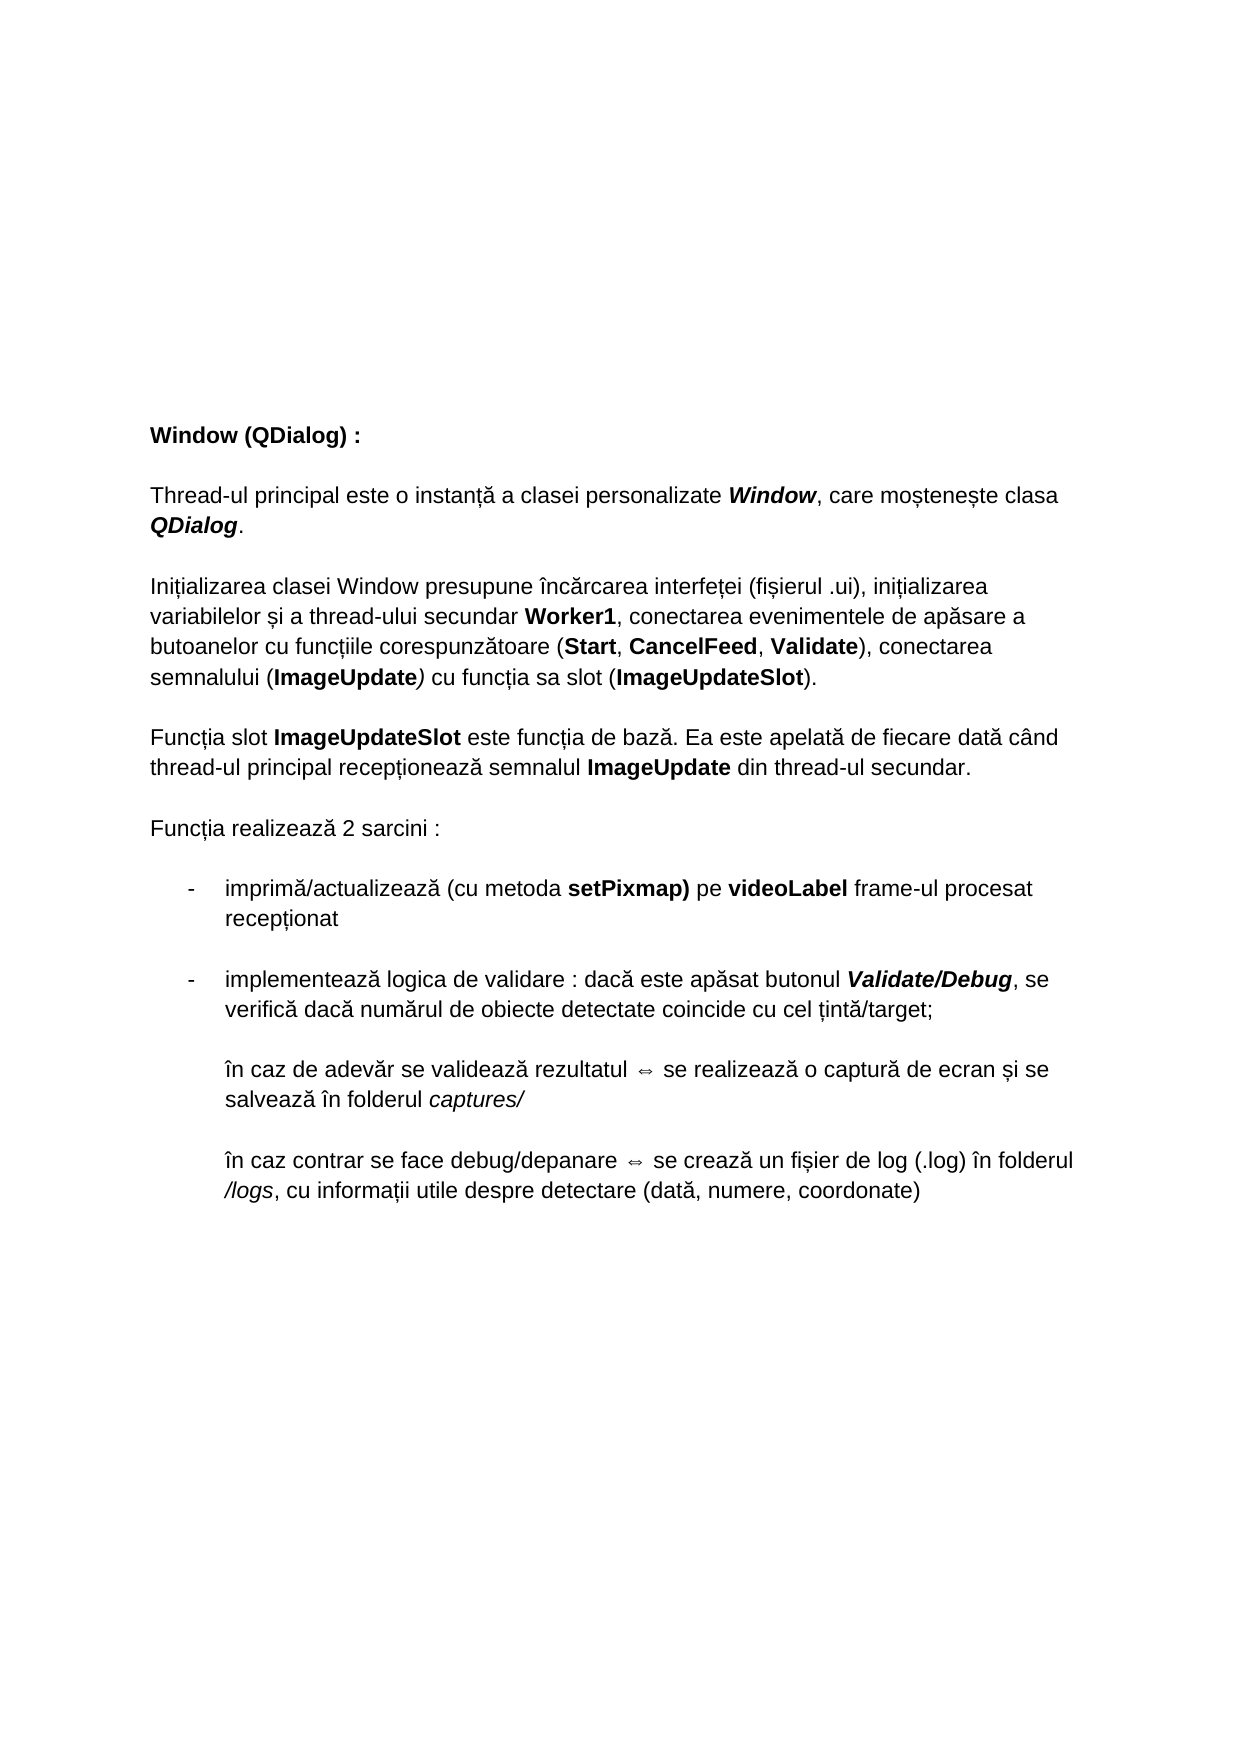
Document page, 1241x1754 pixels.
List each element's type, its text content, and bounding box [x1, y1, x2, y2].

text verifică dacă numărul de obiecte detectate coincide cu cel țintă/target; [225, 996, 1090, 1052]
list implementează logica de validare : dacă este apăsat butonul Validate/Debug, se [187, 966, 1090, 992]
text Inițializarea clasei Window presupune încărcarea interfeței (fișierul .ui), inițializarea variabilelor și a thread-ului secundar Worker1, conectarea evenimentele de apăsare a butoanelor cu funcțiile corespunzătoare (Start, CancelFeed, Validate), conectarea semnalului (ImageUpdate) cu funcția sa slot (ImageUpdateSlot). [150, 573, 1090, 690]
text în caz de adevăr se validează rezultatul ⇔ se realizează o captură de ecran și se salvează în folderul captures/ [225, 1056, 1090, 1113]
text Funcția realizează 2 sarcini : [150, 814, 1090, 841]
text Thread-ul principal este o instanță a clasei personalizate Window, care moștenește clasa QDialog. [150, 482, 1090, 539]
text Window (QDialog) : [150, 422, 1090, 448]
text în caz contrar se face debug/depanare ⇔ se crează un fișier de log (.log) în folderul /logs, cu informații utile despre detectare (dată, numere, coordonate) [225, 1147, 1090, 1203]
list imprimă/actualizează (cu metoda setPixmap) pe videoLabel frame-ul procesat recepționat [187, 875, 1090, 932]
text Funcția slot ImageUpdateSlot este funcția de bază. Ea este apelată de fiecare dată când thread-ul principal recepționează semnalul ImageUpdate din thread-ul secundar. [150, 724, 1090, 781]
